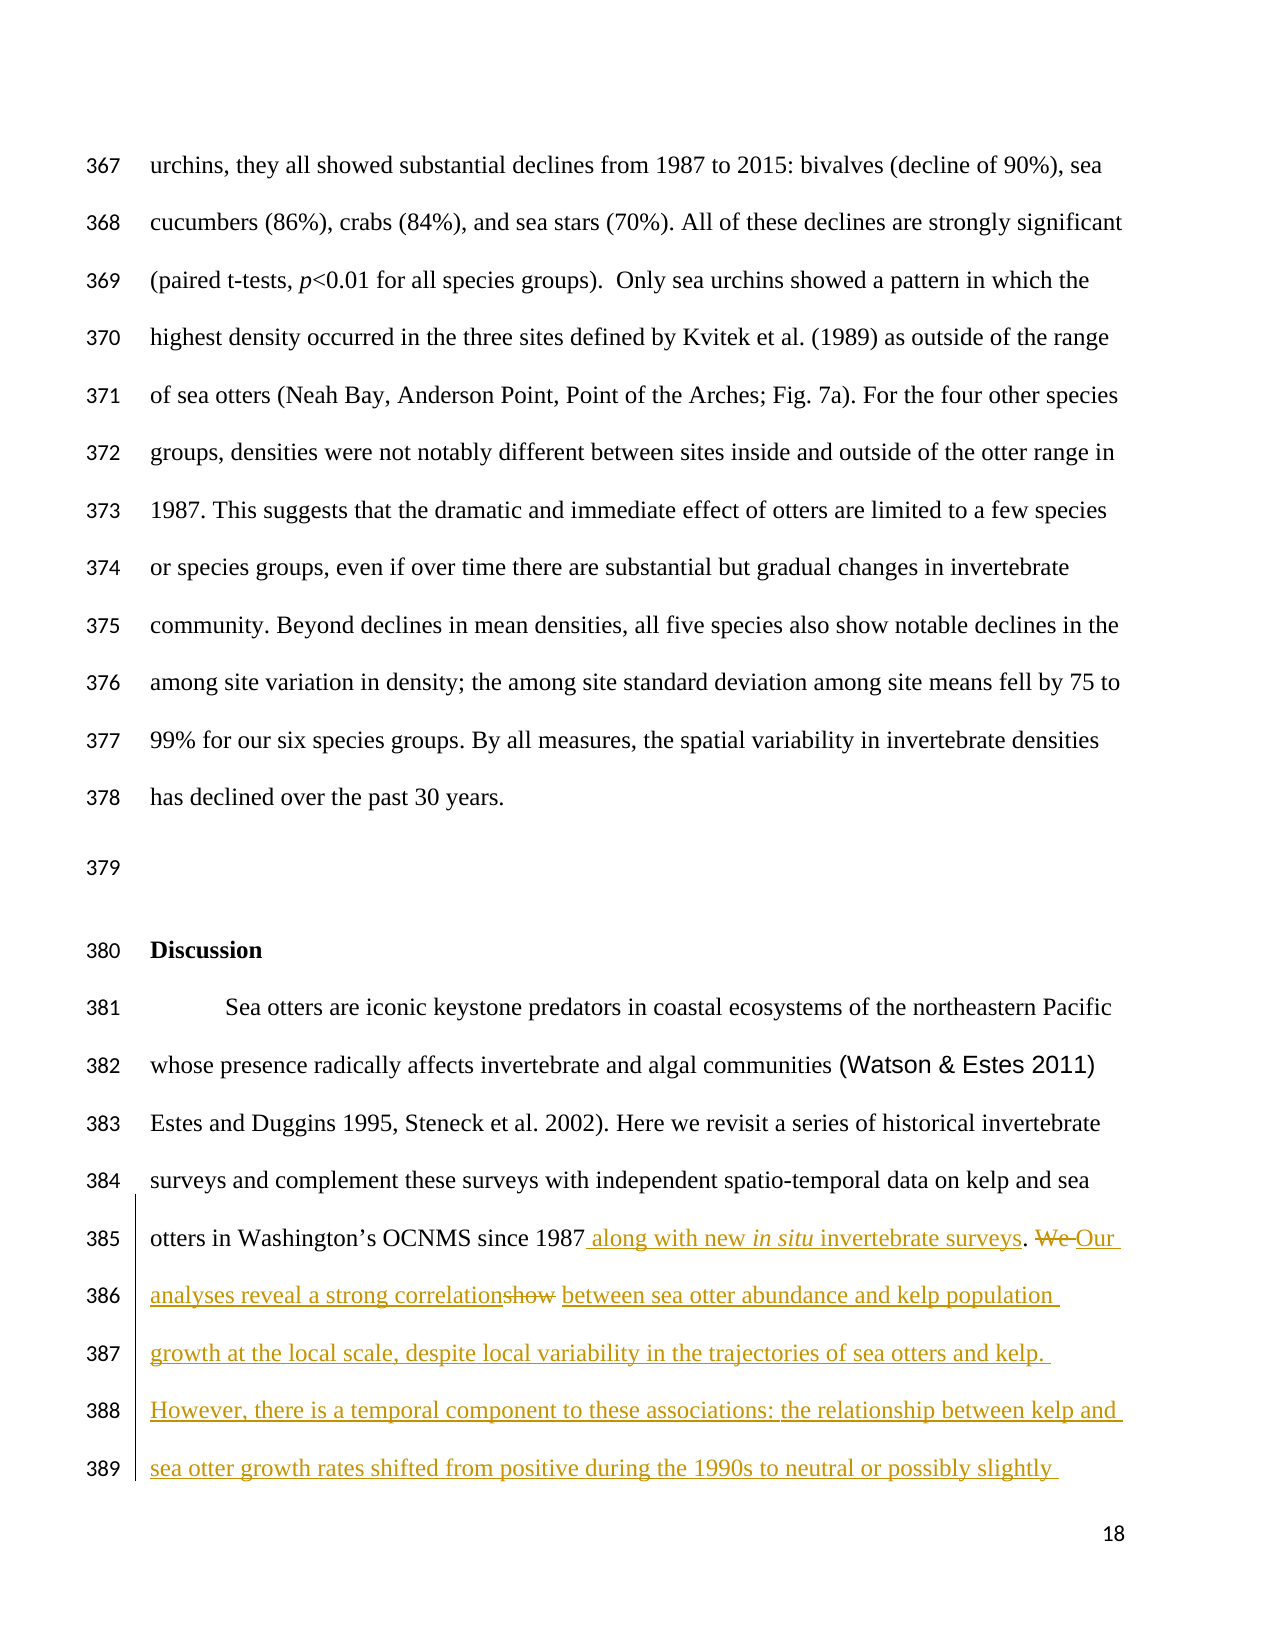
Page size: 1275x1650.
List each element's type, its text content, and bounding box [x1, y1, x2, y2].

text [150, 150, 1125, 811]
text Discussion [150, 935, 1125, 964]
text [150, 992, 1125, 1481]
